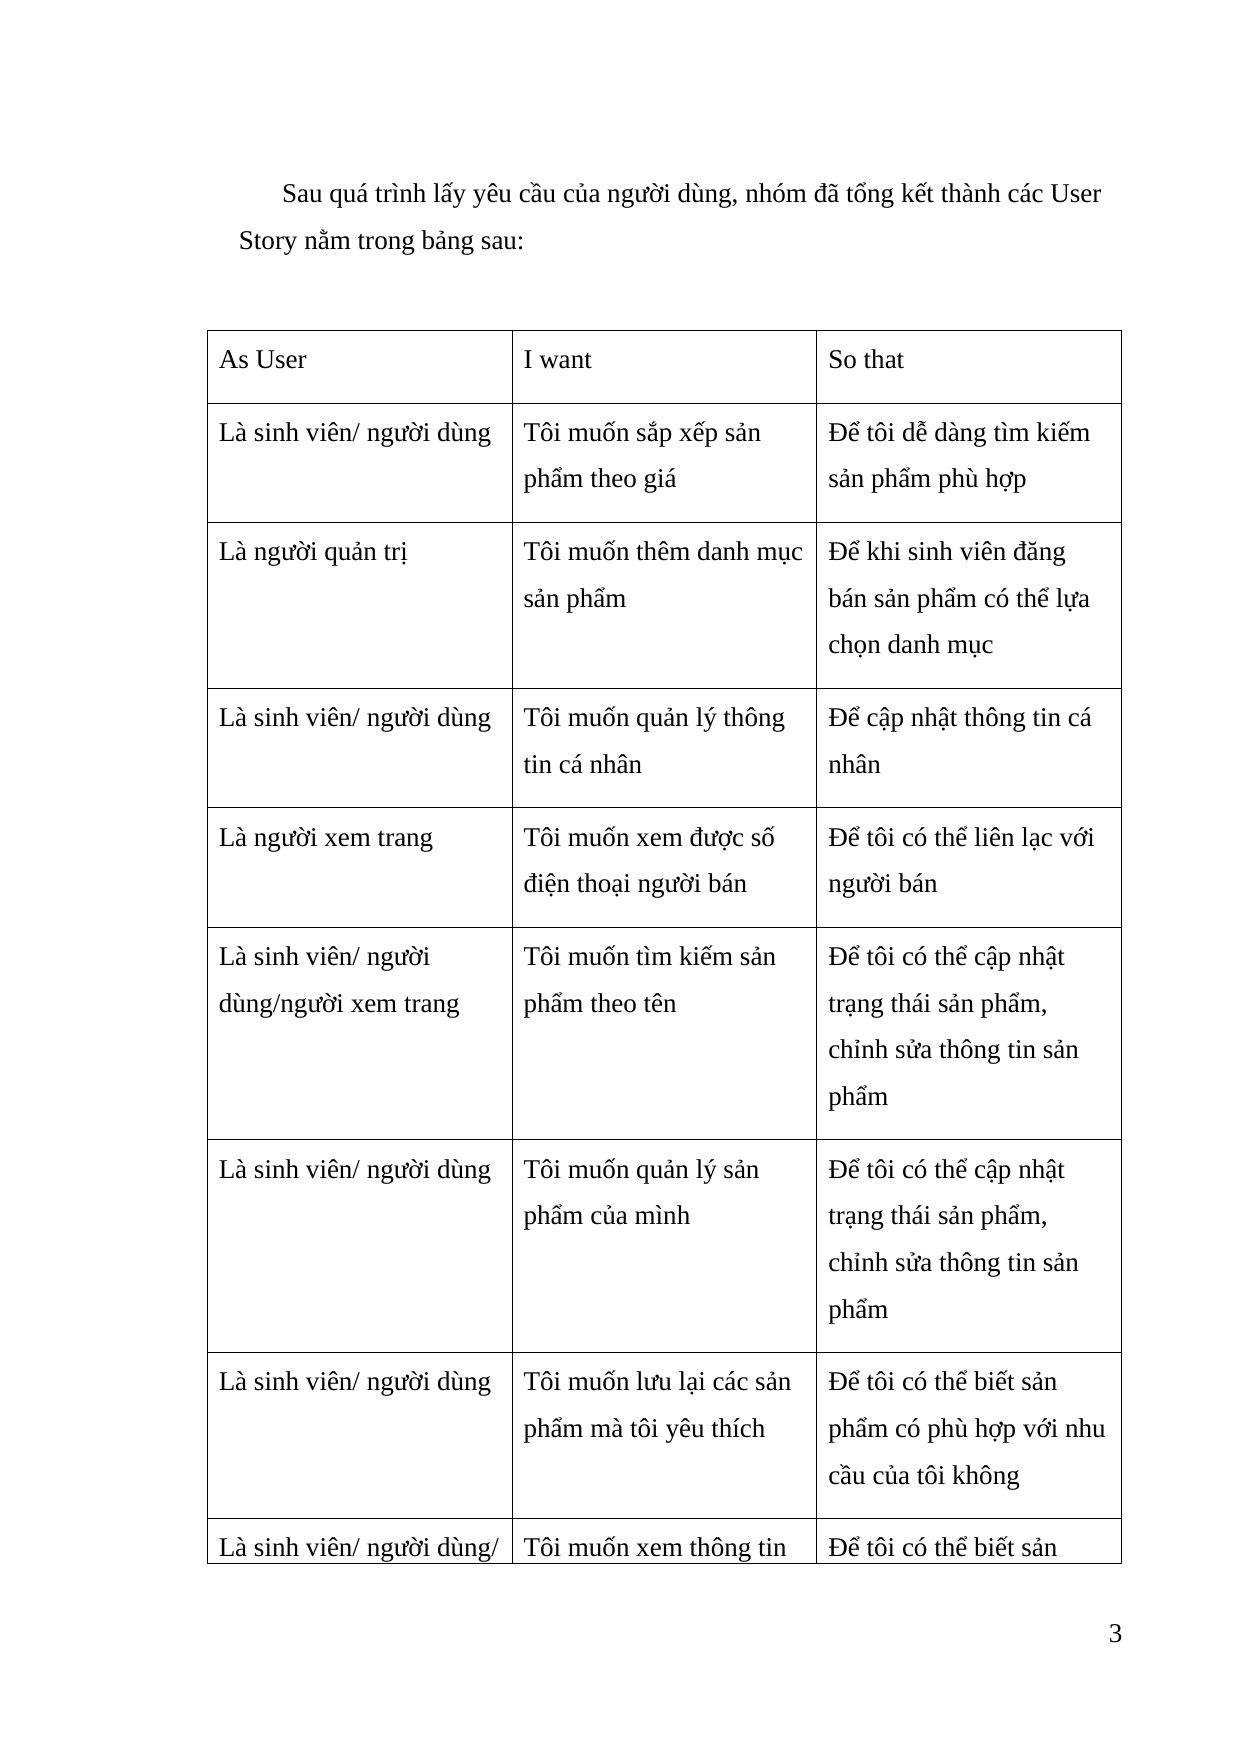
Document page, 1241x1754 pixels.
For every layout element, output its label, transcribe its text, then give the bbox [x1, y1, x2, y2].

table_header As User [208, 331, 512, 402]
table_cell Là sinh viên/ người dùng [208, 404, 512, 522]
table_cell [817, 1353, 1121, 1518]
table_cell Để tôi có thể liên lạc với người bán [817, 808, 1121, 927]
table_cell Tôi muốn xem được số điện thoại người bán [513, 808, 816, 927]
table_cell Để tôi có thể cập nhật trạng thái sản phẩm, chỉnh sửa thông tin sản phẩm [817, 1140, 1121, 1352]
table_header I want [513, 331, 816, 402]
table_cell Là người quản trị [208, 523, 512, 688]
table_cell Là sinh viên/ người dùng [208, 1140, 512, 1352]
table_cell Tôi muốn quản lý thông tin cá nhân [513, 689, 816, 807]
table_cell Là người xem trang [208, 808, 512, 927]
table_cell Tôi muốn sắp xếp sản phẩm theo giá [513, 404, 816, 522]
table_header So that [817, 331, 1121, 402]
table_cell Tôi muốn lưu lại các sản phẩm mà tôi yêu thích [513, 1353, 816, 1518]
table_cell Để khi sinh viên đăng bán sản phẩm có thể lựa chọn danh mục [817, 523, 1121, 688]
table_cell Để cập nhật thông tin cá nhân [817, 689, 1121, 807]
table_cell Tôi muốn quản lý sản phẩm của mình [513, 1140, 816, 1352]
text Sau quá trình lấy yêu cầu của người dùng, nhóm đã tổng kết thành các User Story nằm trong bảng sau: [223, 177, 1122, 255]
table_cell Là sinh viên/ người dùng [208, 1353, 512, 1518]
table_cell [513, 1519, 816, 1563]
table_cell Tôi muốn thêm danh mục sản phẩm [513, 523, 816, 688]
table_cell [208, 1519, 512, 1563]
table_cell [817, 1519, 1121, 1563]
table_cell Để tôi dễ dàng tìm kiếm sản phẩm phù hợp [817, 404, 1121, 522]
table_cell Là sinh viên/ người dùng [208, 689, 512, 807]
table_cell Là sinh viên/ người dùng/người xem trang [208, 928, 512, 1139]
table_cell Tôi muốn tìm kiếm sản phẩm theo tên [513, 928, 816, 1139]
table_cell Để tôi có thể cập nhật trạng thái sản phẩm, chỉnh sửa thông tin sản phẩm [817, 928, 1121, 1139]
